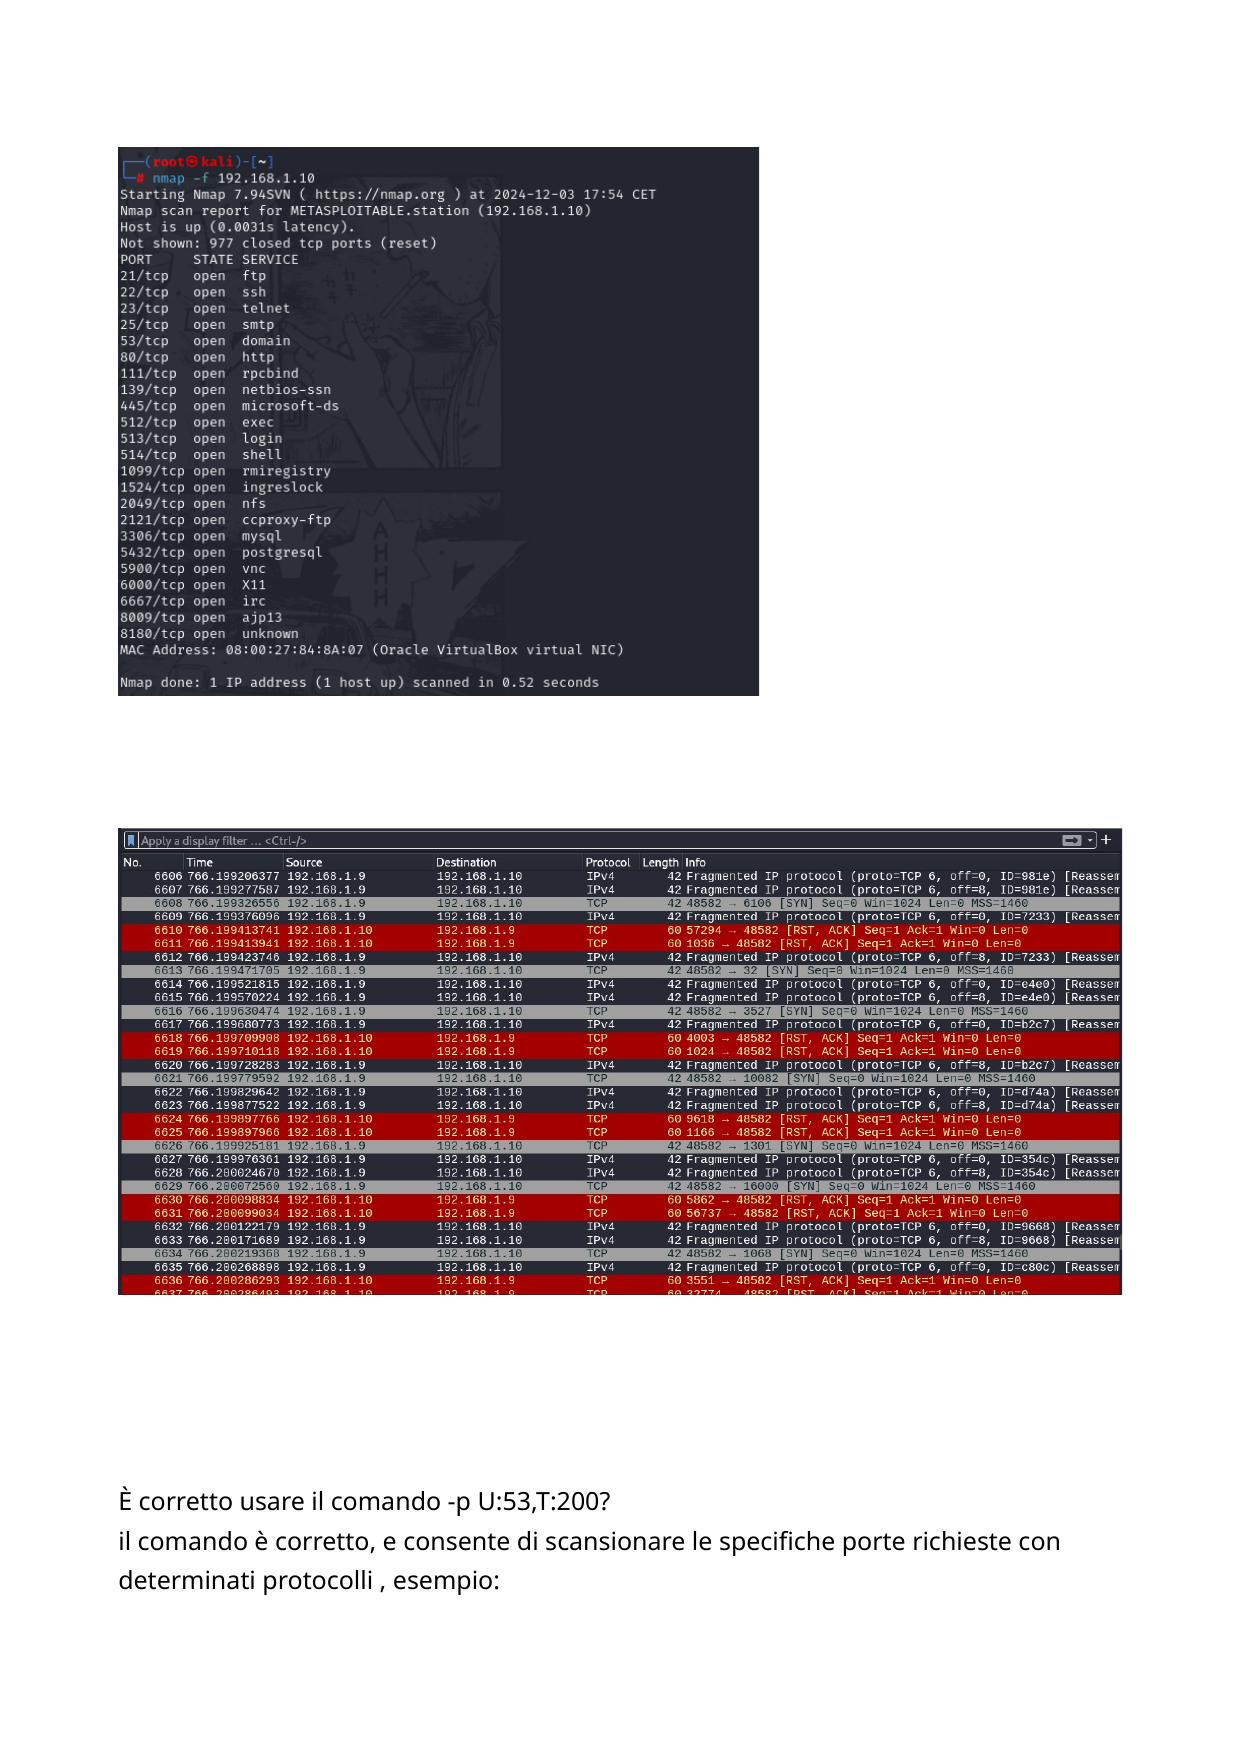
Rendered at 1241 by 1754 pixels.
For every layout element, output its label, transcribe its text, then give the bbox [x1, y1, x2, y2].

text È corretto usare il comando -p U:53,T:200? il comando è corretto, e consente di scansionare le specifiche porte richieste con determinati protocolli , esempio: [118, 1484, 1122, 1596]
picture [118, 147, 760, 696]
picture [118, 828, 1123, 1295]
